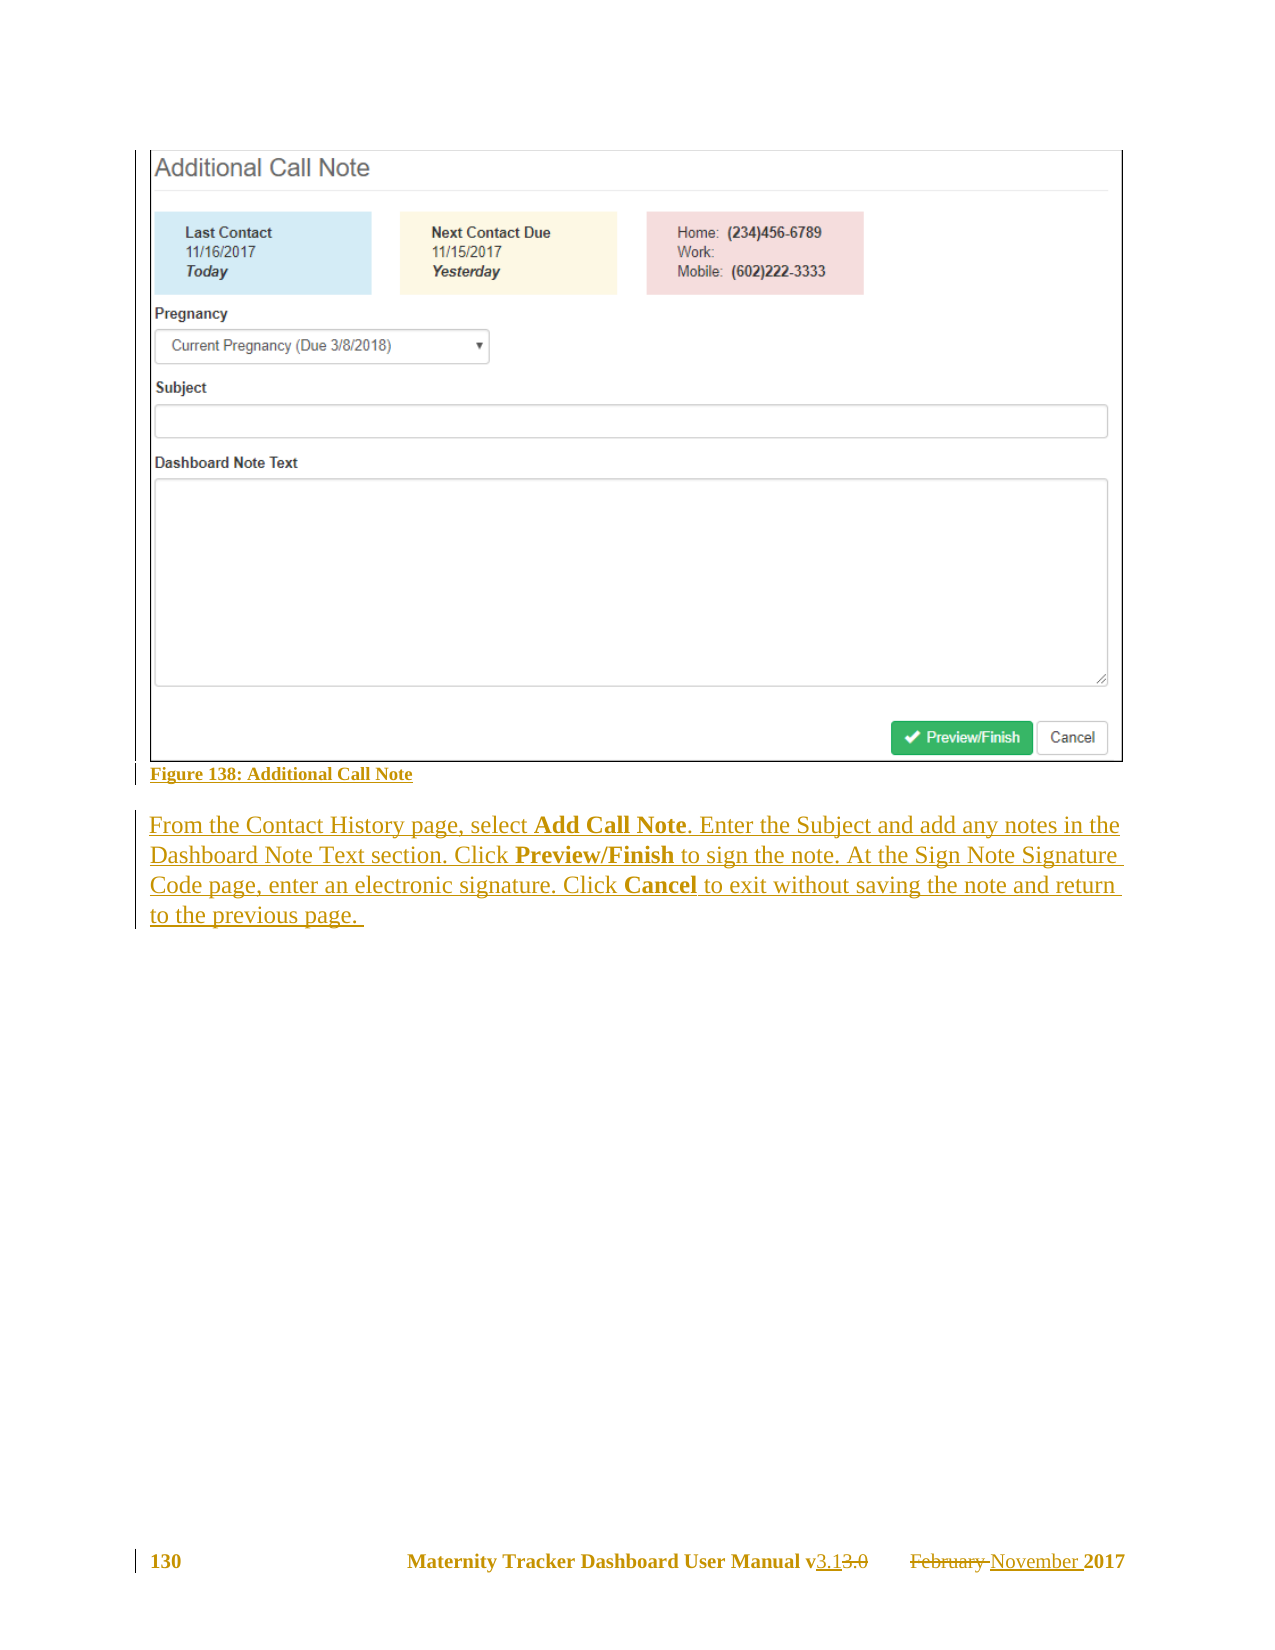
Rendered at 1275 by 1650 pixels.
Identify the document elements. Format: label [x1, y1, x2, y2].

picture [150, 150, 1123, 762]
